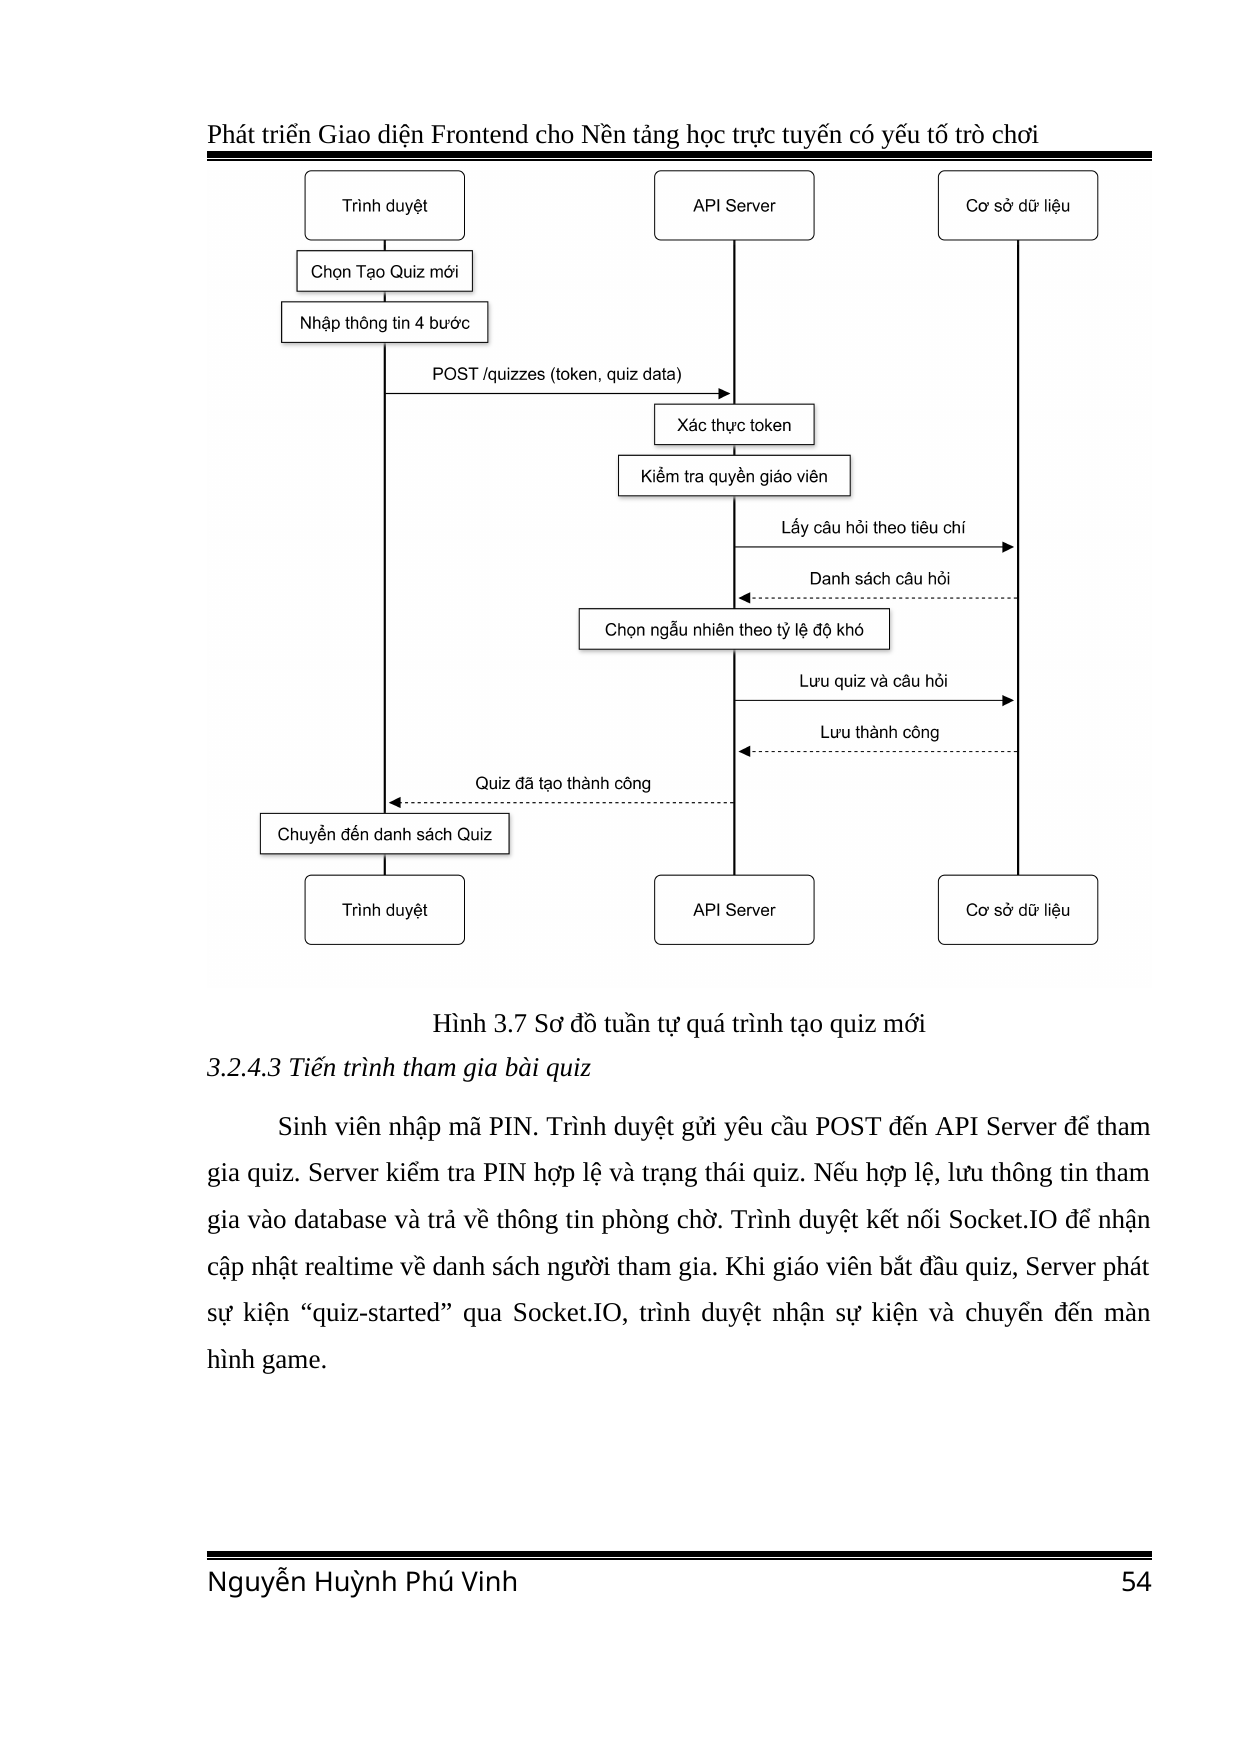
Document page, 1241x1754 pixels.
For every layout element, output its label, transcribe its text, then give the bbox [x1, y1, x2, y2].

text Hình 3.7 Sơ đồ tuần tự quá trình tạo quiz mới [207, 1007, 1152, 1038]
picture [206, 160, 1152, 988]
text Sinh viên nhập mã PIN. Trình duyệt gửi yêu cầu POST đến API Server để tham gia quiz. Server kiểm tra PIN hợp lệ và trạng thái quiz. Nếu hợp lệ, lưu thông tin tham gia vào database và trả về thông tin phòng chờ. Trình duyệt kết nối Socket.IO để nhận cập nhật realtime về danh sách người tham gia. Khi giáo viên bắt đầu quiz, Server phát sự kiện “quiz-started” qua Socket.IO, trình duyệt nhận sự kiện và chuyển đến màn hình game. [207, 1110, 1152, 1374]
subtitle Tiến trình tham gia bài quiz [207, 1051, 1152, 1082]
